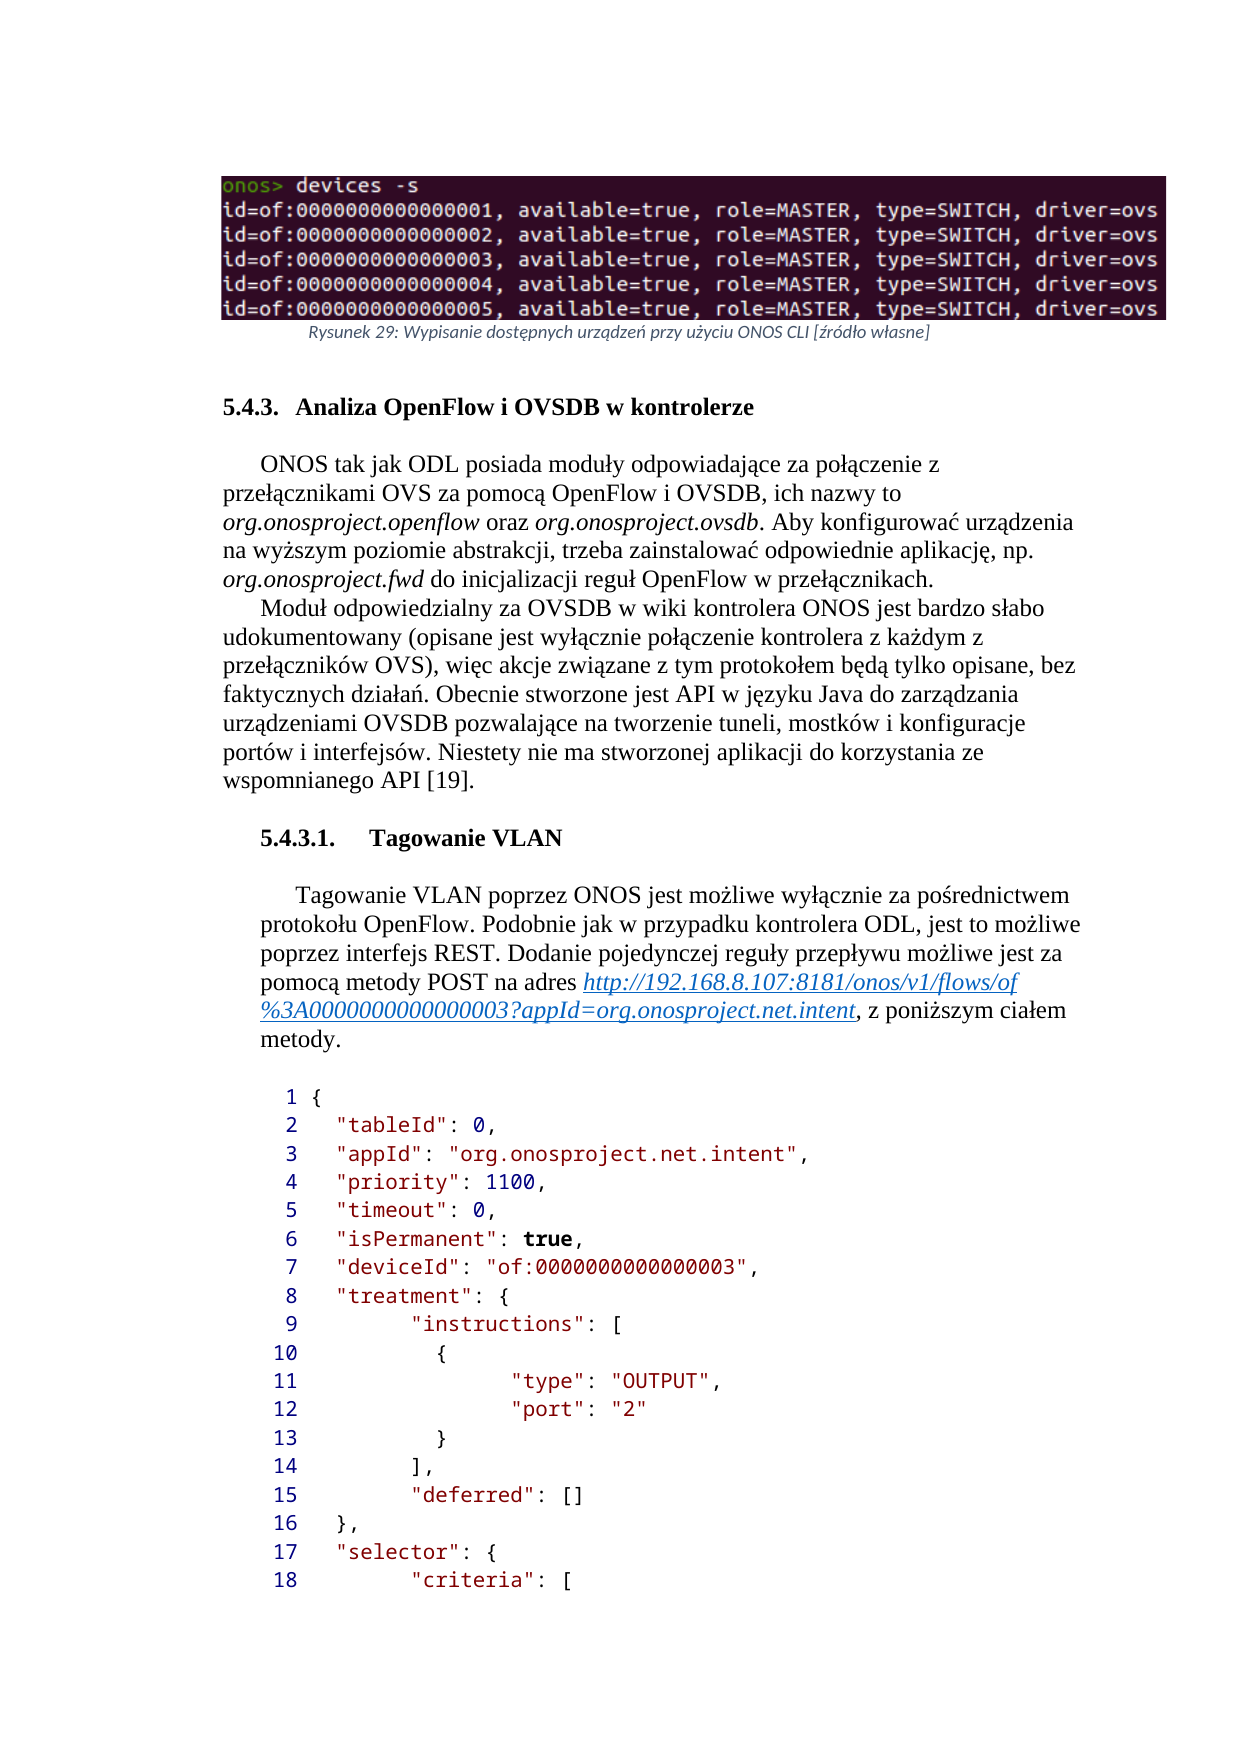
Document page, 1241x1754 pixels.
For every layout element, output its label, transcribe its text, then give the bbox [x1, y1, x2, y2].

text 1 { [260, 1082, 1093, 1110]
text 4 "priority": 1100, [260, 1167, 1093, 1196]
text ONOS tak jak ODL posiada moduły odpowiadające za połączenie z przełącznikami OVS za pomocą OpenFlow i OVSDB, ich nazwy to org.onosproject.openflow oraz org.onosproject.ovsdb. Aby konfigurować urządzenia na wyższym poziomie abstrakcji, trzeba zainstalować odpowiednie aplikację, np. org.onosproject.fwd do inicjalizacji reguł OpenFlow w przełącznikach. [223, 449, 1093, 593]
list Tagowanie VLAN [260, 823, 1093, 852]
list Analiza OpenFlow i OVSDB w kontrolerze [223, 392, 1093, 449]
text 6 "isPermanent": true, [260, 1224, 1093, 1252]
text 10 { [260, 1338, 1093, 1366]
picture [221, 176, 1167, 320]
text 2 "tableId": 0, [260, 1110, 1093, 1139]
text Moduł odpowiedzialny za OVSDB w wiki kontrolera ONOS jest bardzo słabo udokumentowany (opisane jest wyłącznie połączenie kontrolera z każdym z przełączników OVS), więc akcje związane z tym protokołem będą tylko opisane, bez faktycznych działań. Obecnie stworzone jest API w języku Java do zarządzania urządzeniami OVSDB pozwalające na tworzenie tuneli, mostków i konfiguracje portów i interfejsów. Niestety nie ma stworzonej aplikacji do korzystania ze wspomnianego API [19]. [223, 593, 1093, 794]
text 12 "port": "2" [260, 1394, 1093, 1423]
text Tagowanie VLAN poprzez ONOS jest możliwe wyłącznie za pośrednictwem protokołu OpenFlow. Podobnie jak w przypadku kontrolera ODL, jest to możliwe poprzez interfejs REST. Dodanie pojedynczej reguły przepływu możliwe jest za pomocą metody POST na adres http://192.168.8.107:8181/onos/v1/flows/of%3A0000000000000003?appId=org.onosproject.net.intent, z poniższym ciałem metody. [260, 881, 1093, 1053]
text 11 "type": "OUTPUT", [260, 1366, 1093, 1394]
text 13 } [260, 1423, 1093, 1451]
text 3 "appId": "org.onosproject.net.intent", [260, 1139, 1093, 1167]
text Rysunek : Wypisanie dostępnych urządzeń przy użyciu ONOS CLI [źródło własne] [148, 320, 1093, 343]
text 7 "deviceId": "of:0000000000000003", [260, 1252, 1093, 1281]
text 5 "timeout": 0, [260, 1196, 1093, 1224]
text 8 "treatment": { [260, 1281, 1093, 1309]
text 17 "selector": { [260, 1537, 1093, 1565]
text 9 "instructions": [ [260, 1309, 1093, 1338]
text 14 ], [260, 1451, 1093, 1480]
text 16 }, [260, 1508, 1093, 1537]
text 18 "criteria": [ [260, 1565, 1093, 1594]
text 15 "deferred": [] [260, 1480, 1093, 1508]
